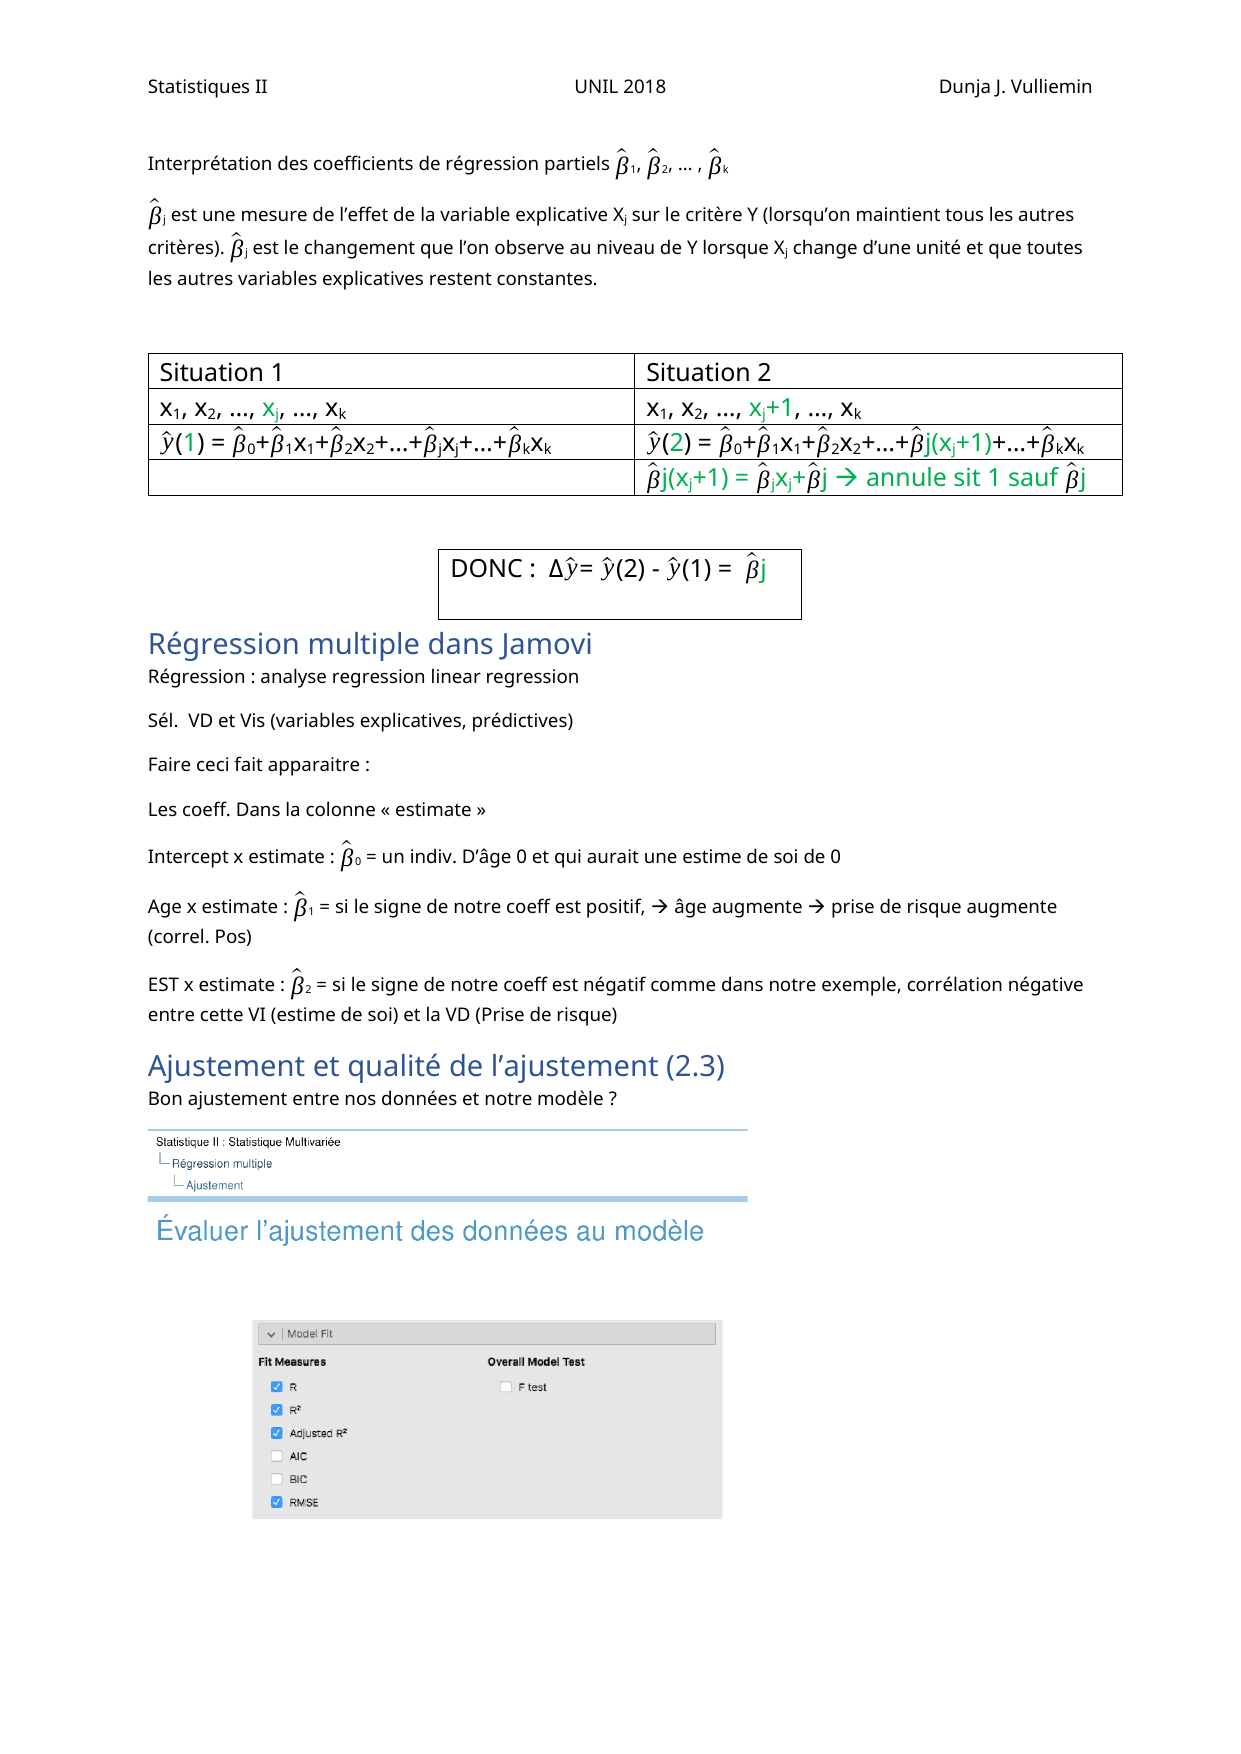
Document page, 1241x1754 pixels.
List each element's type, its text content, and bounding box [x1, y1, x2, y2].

table_header Situation 2 [635, 354, 1122, 388]
subtitle Régression multiple dans Jamovi [148, 624, 1093, 663]
text EST x estimate : 2 = si le signe de notre coeff est négatif comme dans notre exemple, corrélation négative entre cette VI (estime de soi) et la VD (Prise de risque) [148, 968, 1093, 1027]
text Bon ajustement entre nos données et notre modèle ? [148, 1085, 1093, 1111]
table_cell x1, x2, …, xj, …, xk [149, 389, 634, 423]
subtitle Ajustement et qualité de l’ajustement (2.3) [148, 1046, 1093, 1085]
table_cell [149, 460, 634, 495]
text Les coeff. Dans la colonne « estimate » [148, 796, 1093, 821]
text Interprétation des coefficients de régression partiels 1, 2, … , k [148, 148, 1093, 179]
text j est une mesure de l’effet de la variable explicative Xj sur le critère Y (lorsqu’on maintient tous les autres critères). j est le changement que l’on observe au niveau de Y lorsque Xj change d’une unité et que toutes les autres variables explicatives restent constantes. [148, 198, 1093, 290]
table_cell j(xj+1) = jxj+j annule sit 1 sauf j [635, 460, 1122, 495]
table_cell (1) = 0+1x1+2x2+…+jxj+…+kxk [149, 425, 634, 458]
text Régression : analyse regression linear regression [148, 663, 1093, 689]
table_cell (2) = 0+1x1+2x2+…+j(xj+1)+…+kxk [635, 425, 1122, 458]
table_header DONC : Δ= (2) - (1) = j [439, 550, 801, 618]
text Faire ceci fait apparaitre : [148, 752, 1093, 777]
table_cell x1, x2, …, xj+1, …, xk [635, 389, 1122, 423]
table_header Situation 1 [149, 354, 634, 388]
text Age x estimate : 1 = si le signe de notre coeff est positif, âge augmente prise de risque augmente (correl. Pos) [148, 890, 1093, 949]
text Intercept x estimate : 0 = un indiv. D’âge 0 et qui aurait une estime de soi de 0 [148, 840, 1093, 872]
text Sél. VD et Vis (variables explicatives, prédictives) [148, 707, 1093, 733]
picture [147, 1129, 748, 1537]
